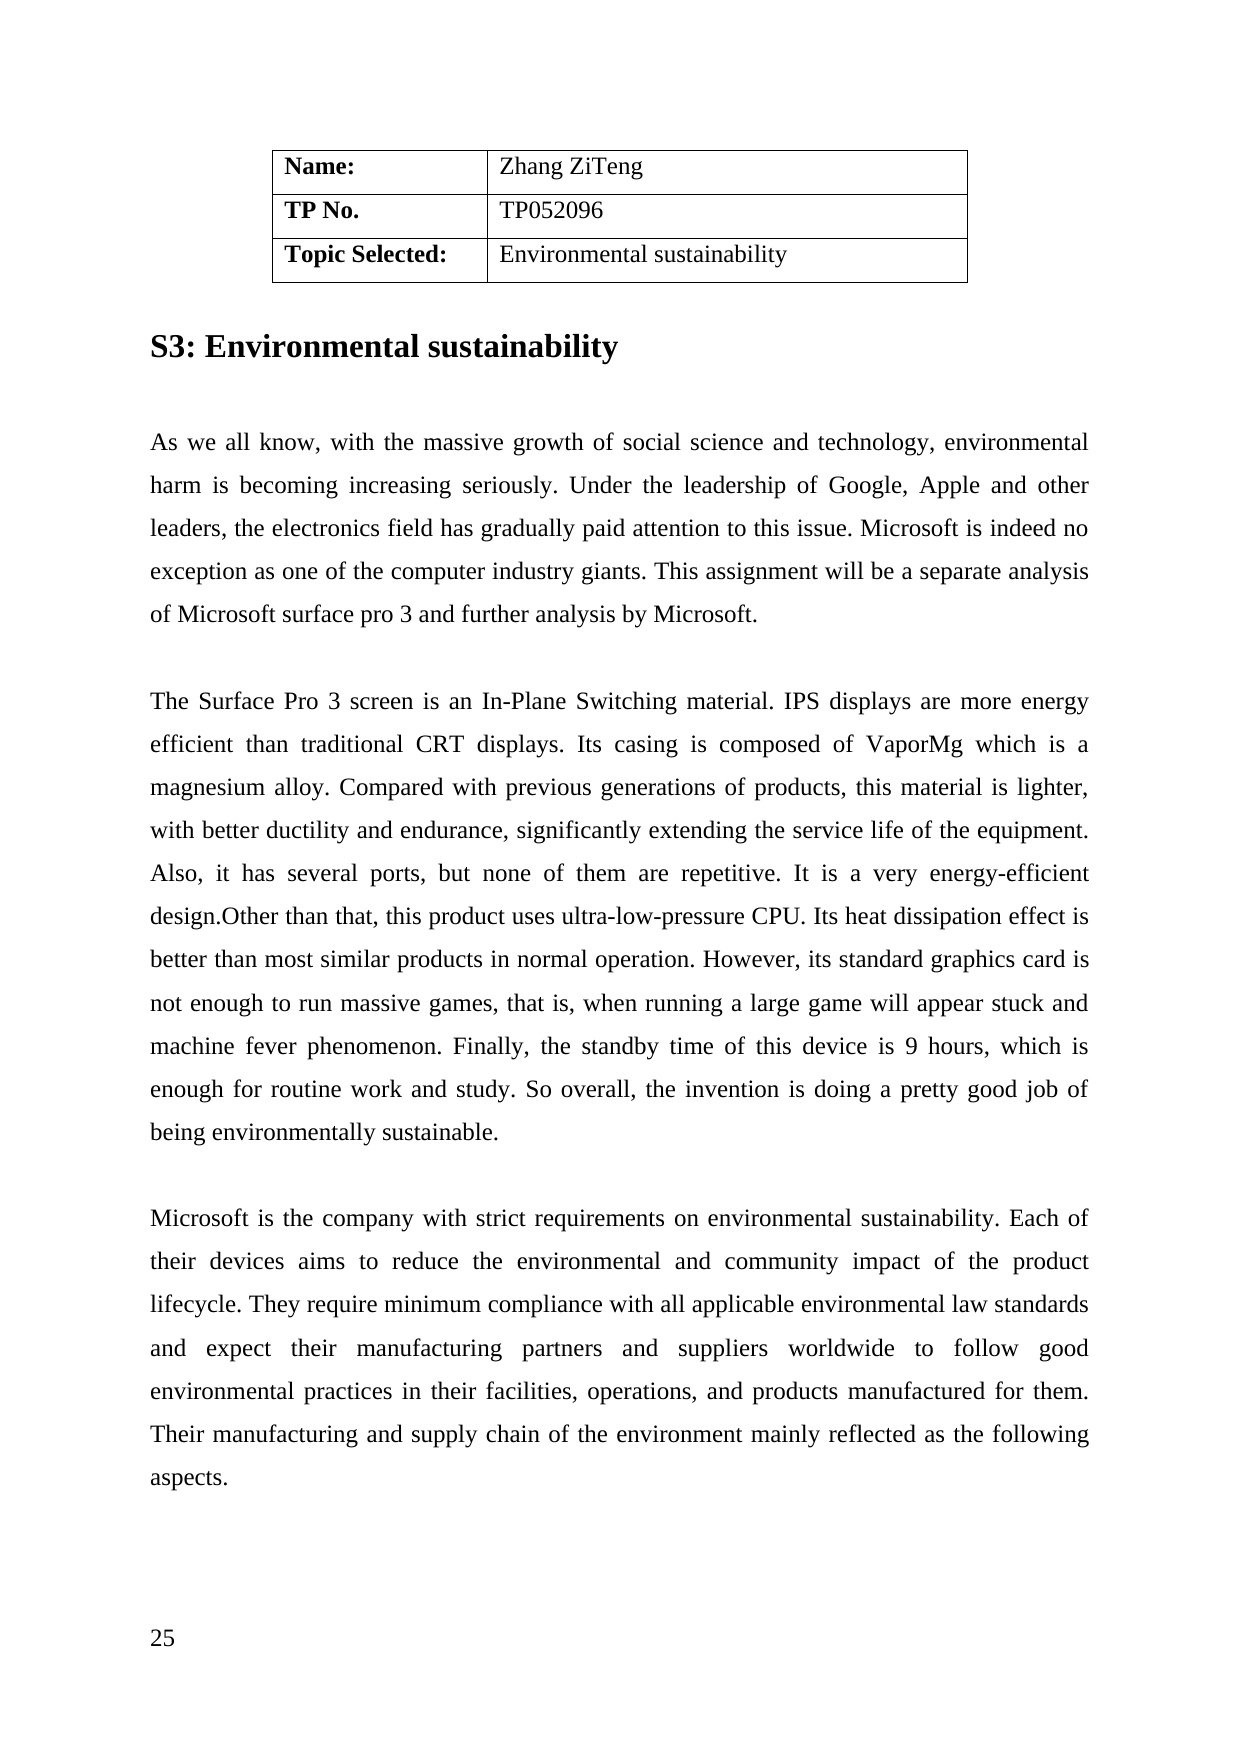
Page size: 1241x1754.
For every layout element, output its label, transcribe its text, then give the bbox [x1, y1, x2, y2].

text The Surface Pro 3 screen is an In-Plane Switching material. IPS displays are more energy efficient than traditional CRT displays. Its casing is composed of VaporMg which is a magnesium alloy. Compared with previous generations of products, this material is lighter, with better ductility and endurance, significantly extending the service life of the equipment. Also, it has several ports, but none of them are repetitive. It is a very energy-efficient design.Other than that, this product uses ultra-low-pressure CPU. Its heat dissipation effect is better than most similar products in normal operation. However, its standard graphics card is not enough to run massive games, that is, when running a large game will appear stuck and machine fever phenomenon. Finally, the standby time of this device is 9 hours, which is enough for routine work and study. So overall, the invention is doing a pretty good job of being environmentally sustainable. [150, 686, 1090, 1146]
table_cell Environmental sustainability [488, 239, 967, 282]
table_header Zhang ZiTeng [488, 151, 967, 194]
table_cell TP052096 [488, 195, 967, 238]
subtitle S3: Environmental sustainability [150, 326, 1090, 365]
table_cell TP No. [273, 195, 487, 238]
table_header Name: [273, 151, 487, 194]
text As we all know, with the massive growth of social science and technology, environmental harm is becoming increasing seriously. Under the leadership of Google, Apple and other leaders, the electronics field has gradually paid attention to this issue. Microsoft is indeed no exception as one of the computer industry giants. This assignment will be a separate analysis of Microsoft surface pro 3 and further analysis by Microsoft. [150, 427, 1090, 628]
table_cell Topic Selected: [273, 239, 487, 282]
text Microsoft is the company with strict requirements on environmental sustainability. Each of their devices aims to reduce the environmental and community impact of the product lifecycle. They require minimum compliance with all applicable environmental law standards and expect their manufacturing partners and suppliers worldwide to follow good environmental practices in their facilities, operations, and products manufactured for them. Their manufacturing and supply chain of the environment mainly reflected as the following aspects. [150, 1203, 1090, 1491]
